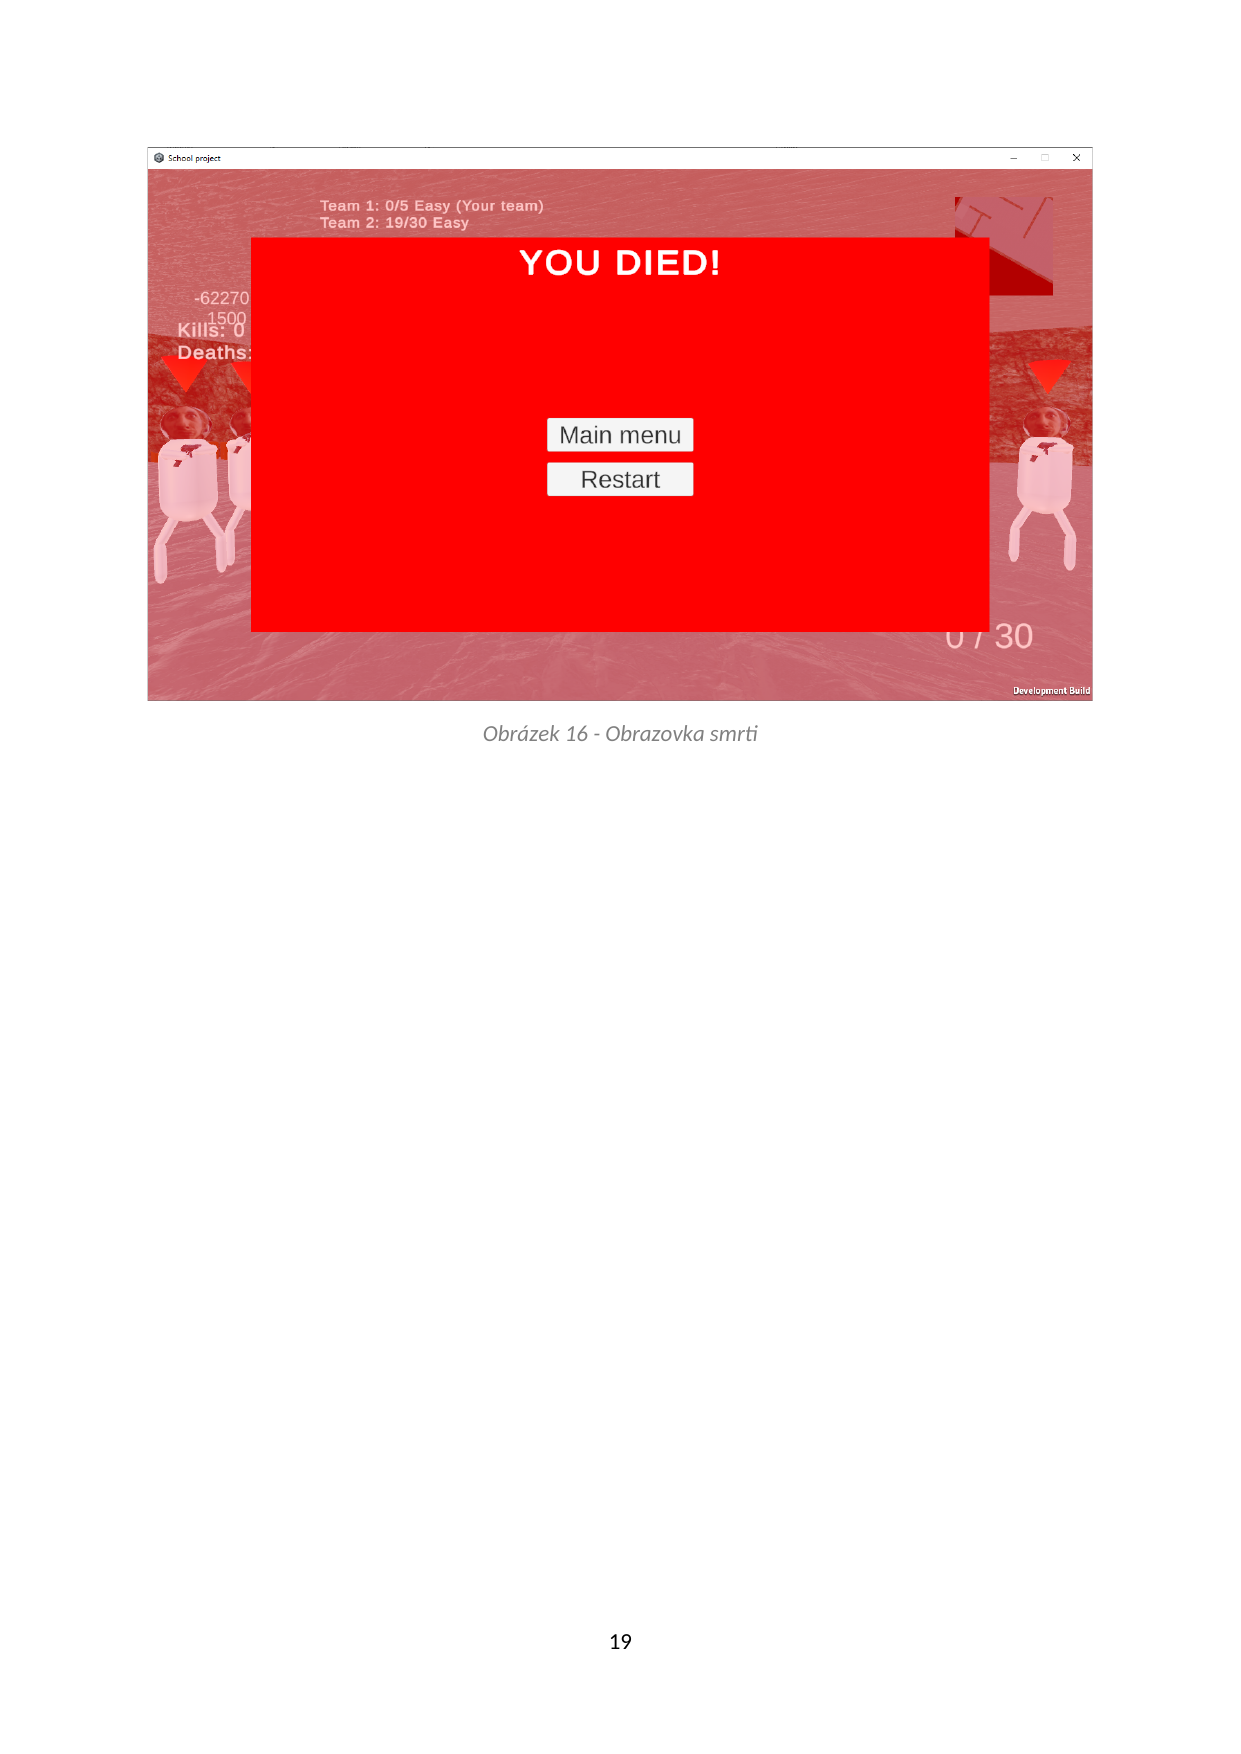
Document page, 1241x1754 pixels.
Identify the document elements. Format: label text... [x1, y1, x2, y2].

text Obrázek 16 - Obrazovka smrti [148, 719, 1093, 747]
picture [147, 147, 1093, 701]
